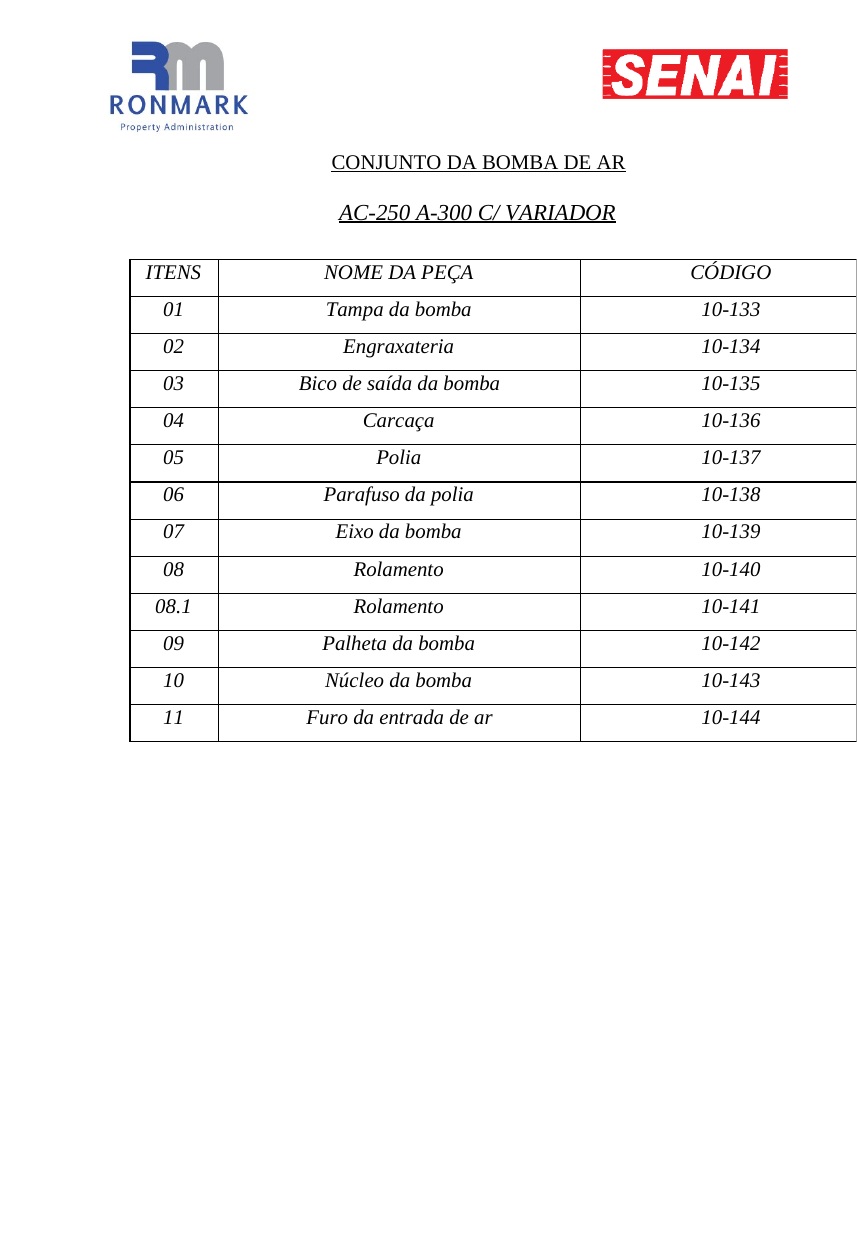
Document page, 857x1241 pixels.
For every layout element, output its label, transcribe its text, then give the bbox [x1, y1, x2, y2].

table_cell Carcaça [219, 408, 580, 444]
table_cell Rolamento [219, 557, 580, 593]
table_cell 06 [131, 483, 218, 518]
table_cell 11 [131, 705, 218, 741]
table_cell 01 [131, 297, 218, 333]
table_header NOME DA PEÇA [219, 260, 580, 296]
table_cell 08 [131, 557, 218, 593]
table_cell Palheta da bomba [219, 631, 580, 667]
table_cell Parafuso da polia [219, 483, 580, 518]
table_cell 10-141 [581, 594, 856, 630]
picture [97, 29, 261, 138]
table_cell Bico de saída da bomba [219, 371, 580, 407]
table_cell 10-138 [581, 483, 856, 518]
table_cell 10 [131, 668, 218, 704]
table_cell 10-134 [581, 334, 856, 370]
table_cell 02 [131, 334, 218, 370]
table_cell 10-136 [581, 408, 856, 444]
table_cell Rolamento [219, 594, 580, 630]
table_cell 07 [131, 520, 218, 556]
table_cell Eixo da bomba [219, 520, 580, 556]
table_cell 10-133 [581, 297, 856, 333]
text AC-250 A-300 C/ VARIADOR [218, 198, 738, 225]
table_cell Furo da entrada de ar [219, 705, 580, 741]
table_cell 10-140 [581, 557, 856, 593]
table_cell Engraxateria [219, 334, 580, 370]
table_cell 10-137 [581, 445, 856, 481]
table_cell Núcleo da bomba [219, 668, 580, 704]
picture [582, 45, 807, 102]
table_cell 10-142 [581, 631, 856, 667]
table_cell 10-139 [581, 520, 856, 556]
table_cell 04 [131, 408, 218, 444]
table_cell 08.1 [131, 594, 218, 630]
table_cell 05 [131, 445, 218, 481]
table_header CÓDIGO [581, 260, 856, 296]
table_cell 10-135 [581, 371, 856, 407]
table_cell 03 [131, 371, 218, 407]
table_cell Tampa da bomba [219, 297, 580, 333]
table_cell Polia [219, 445, 580, 481]
table_cell 10-144 [581, 705, 856, 741]
table_cell 10-143 [581, 668, 856, 704]
table_cell 09 [131, 631, 218, 667]
subtitle CONJUNTO DA BOMBA DE AR [218, 150, 738, 174]
table_header ITENS [131, 260, 218, 296]
